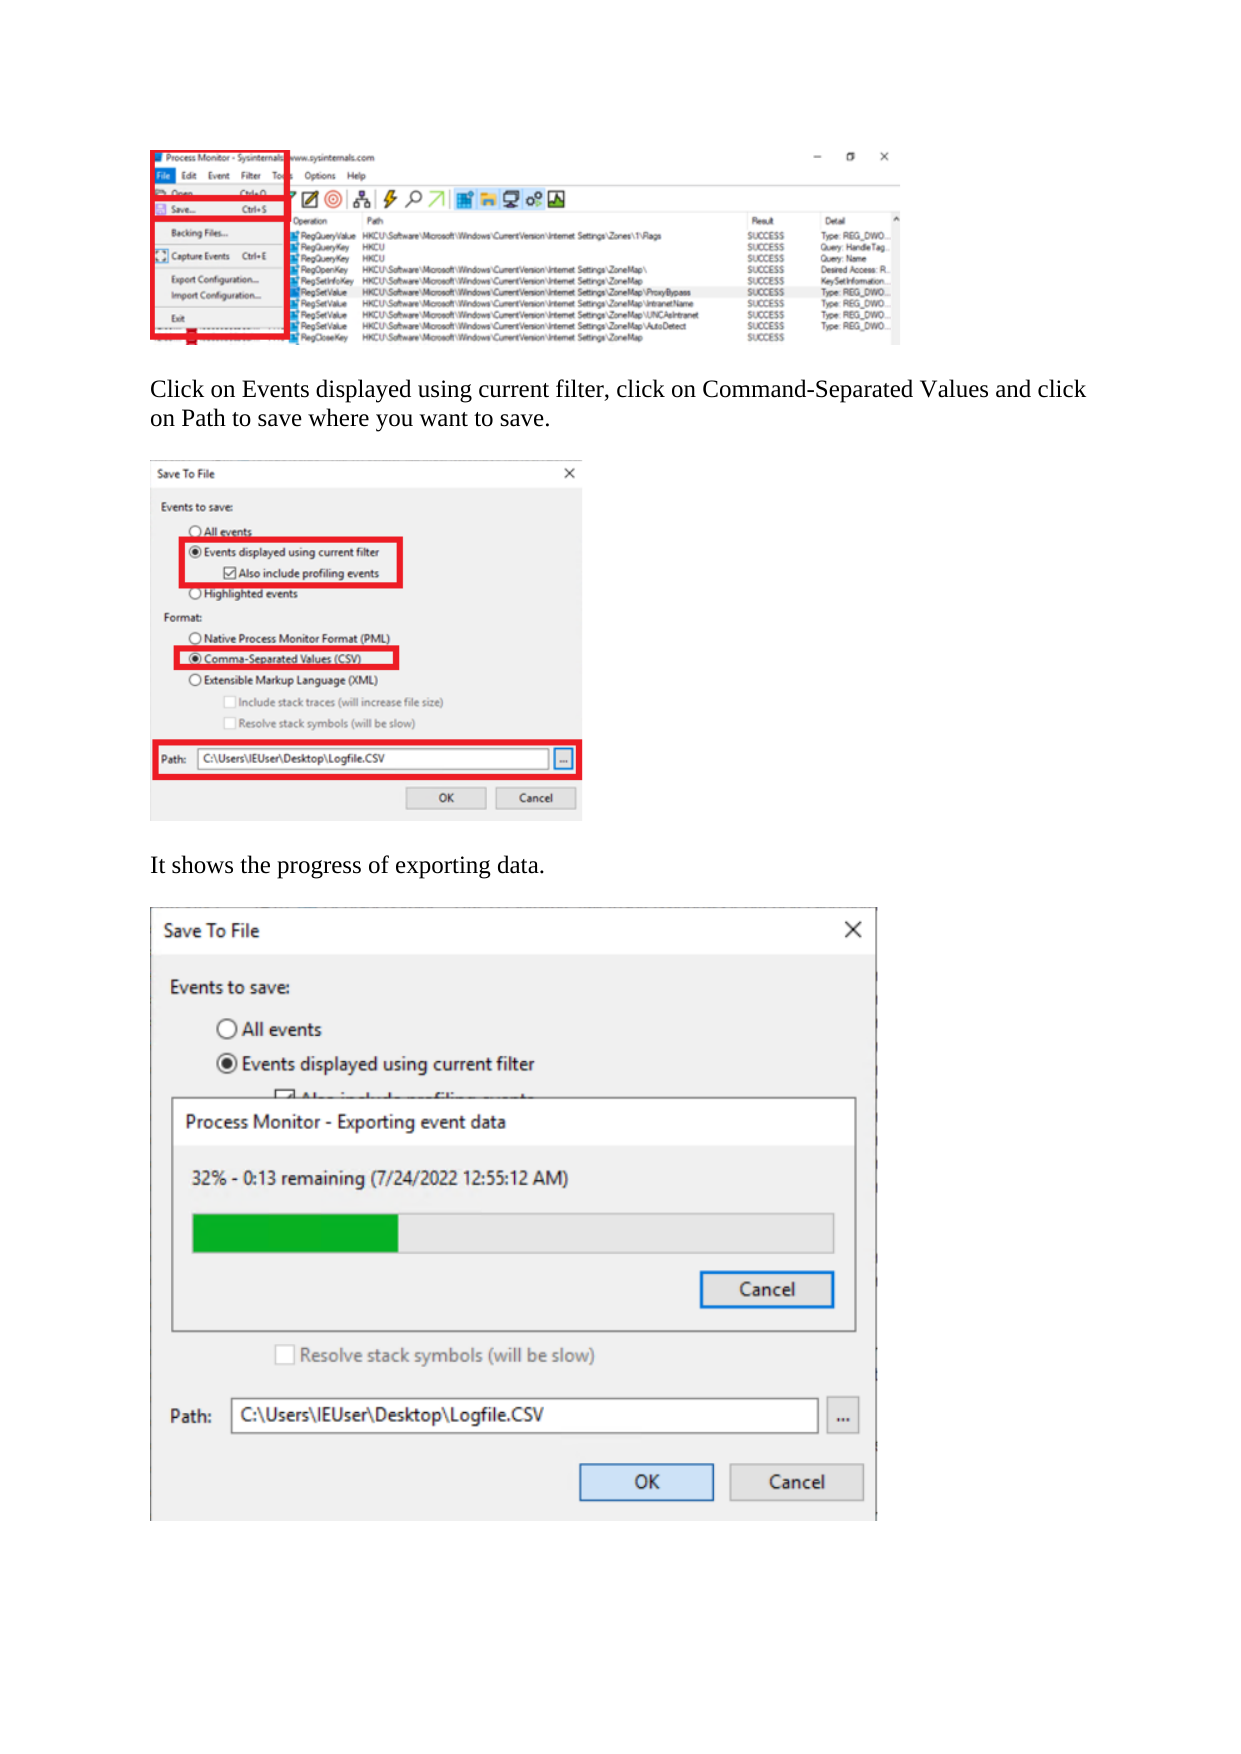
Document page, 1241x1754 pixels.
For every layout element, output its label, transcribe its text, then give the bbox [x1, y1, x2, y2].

picture [150, 150, 901, 345]
text It shows the progress of exporting data. [150, 850, 1090, 879]
picture [150, 460, 586, 821]
picture [150, 907, 878, 1521]
text Click on Events displayed using current filter, click on Command-Separated Values and click on Path to save where you want to save. [150, 374, 1090, 432]
